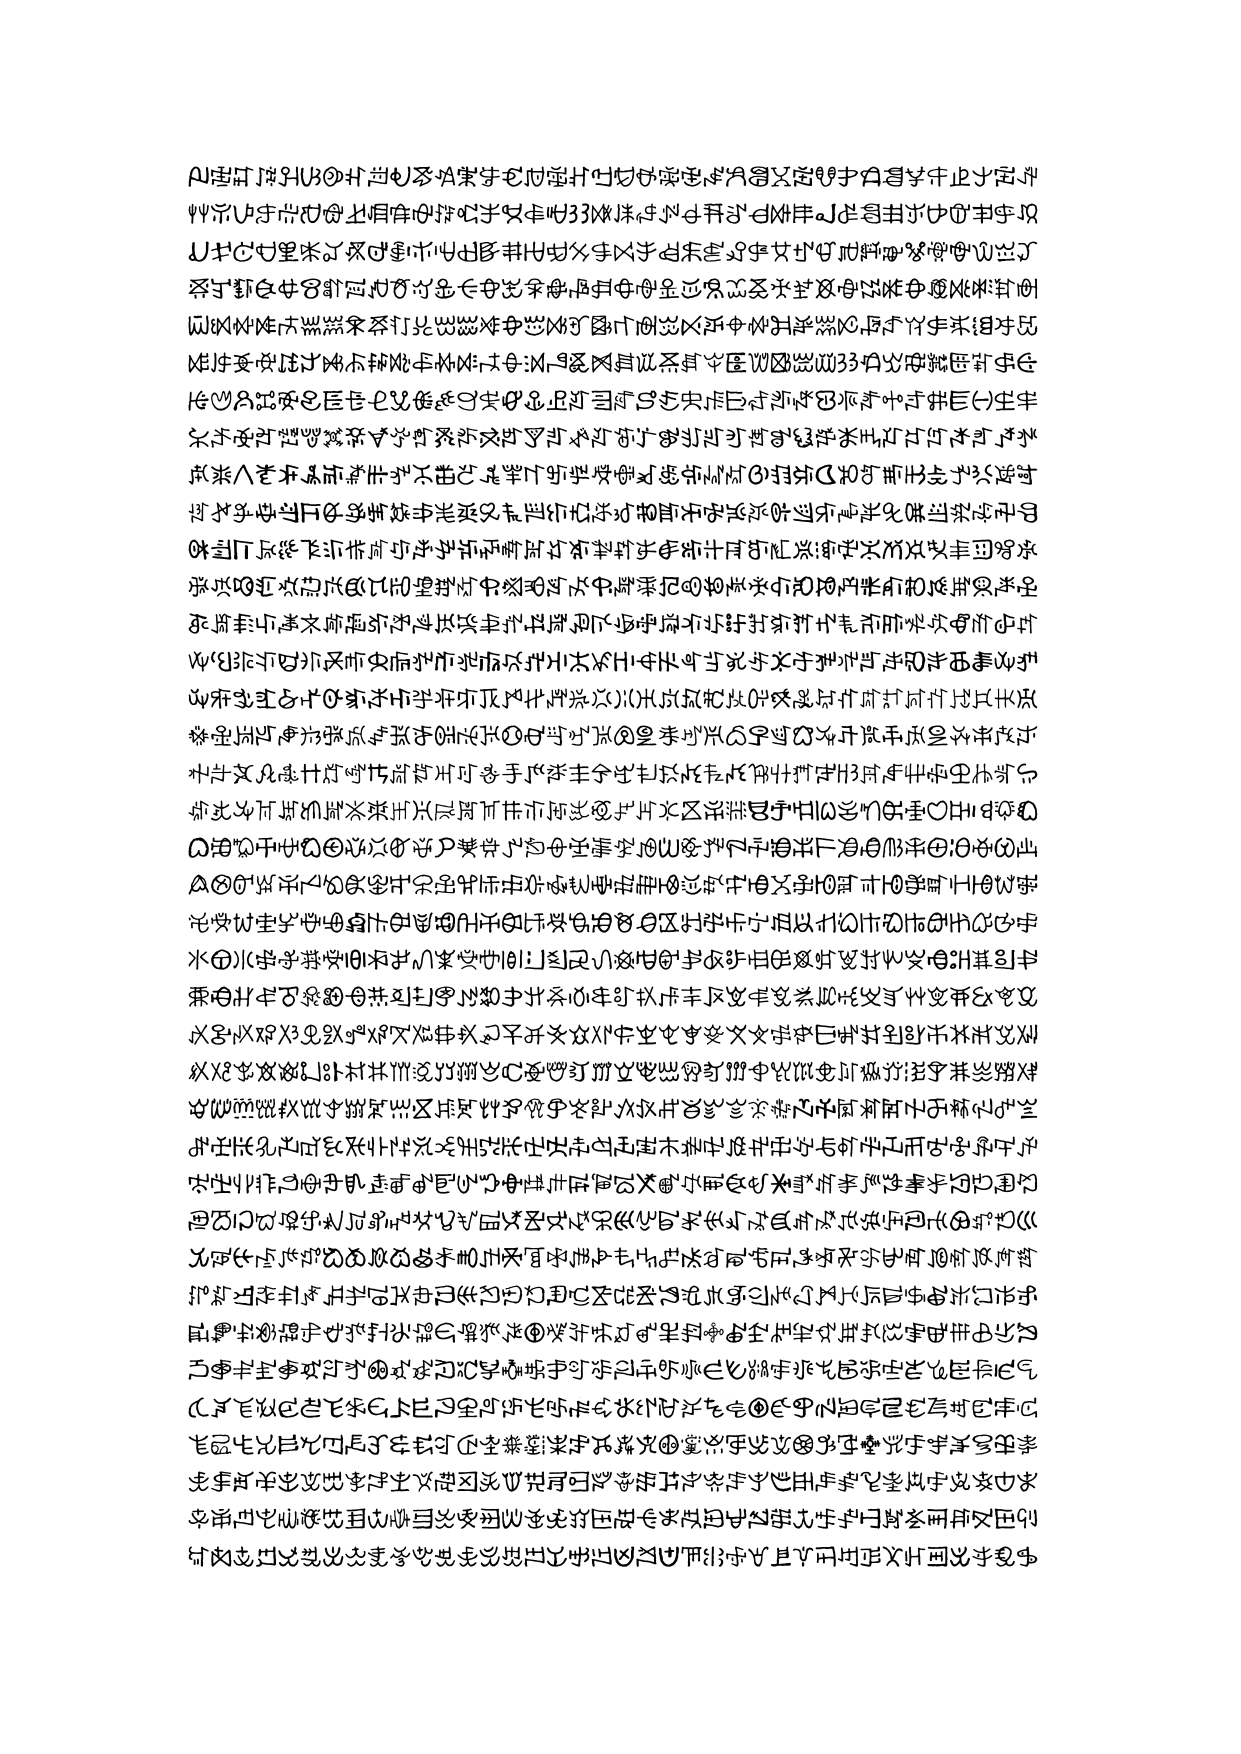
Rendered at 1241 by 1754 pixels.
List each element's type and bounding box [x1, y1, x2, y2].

text [187, 162, 1053, 1574]
